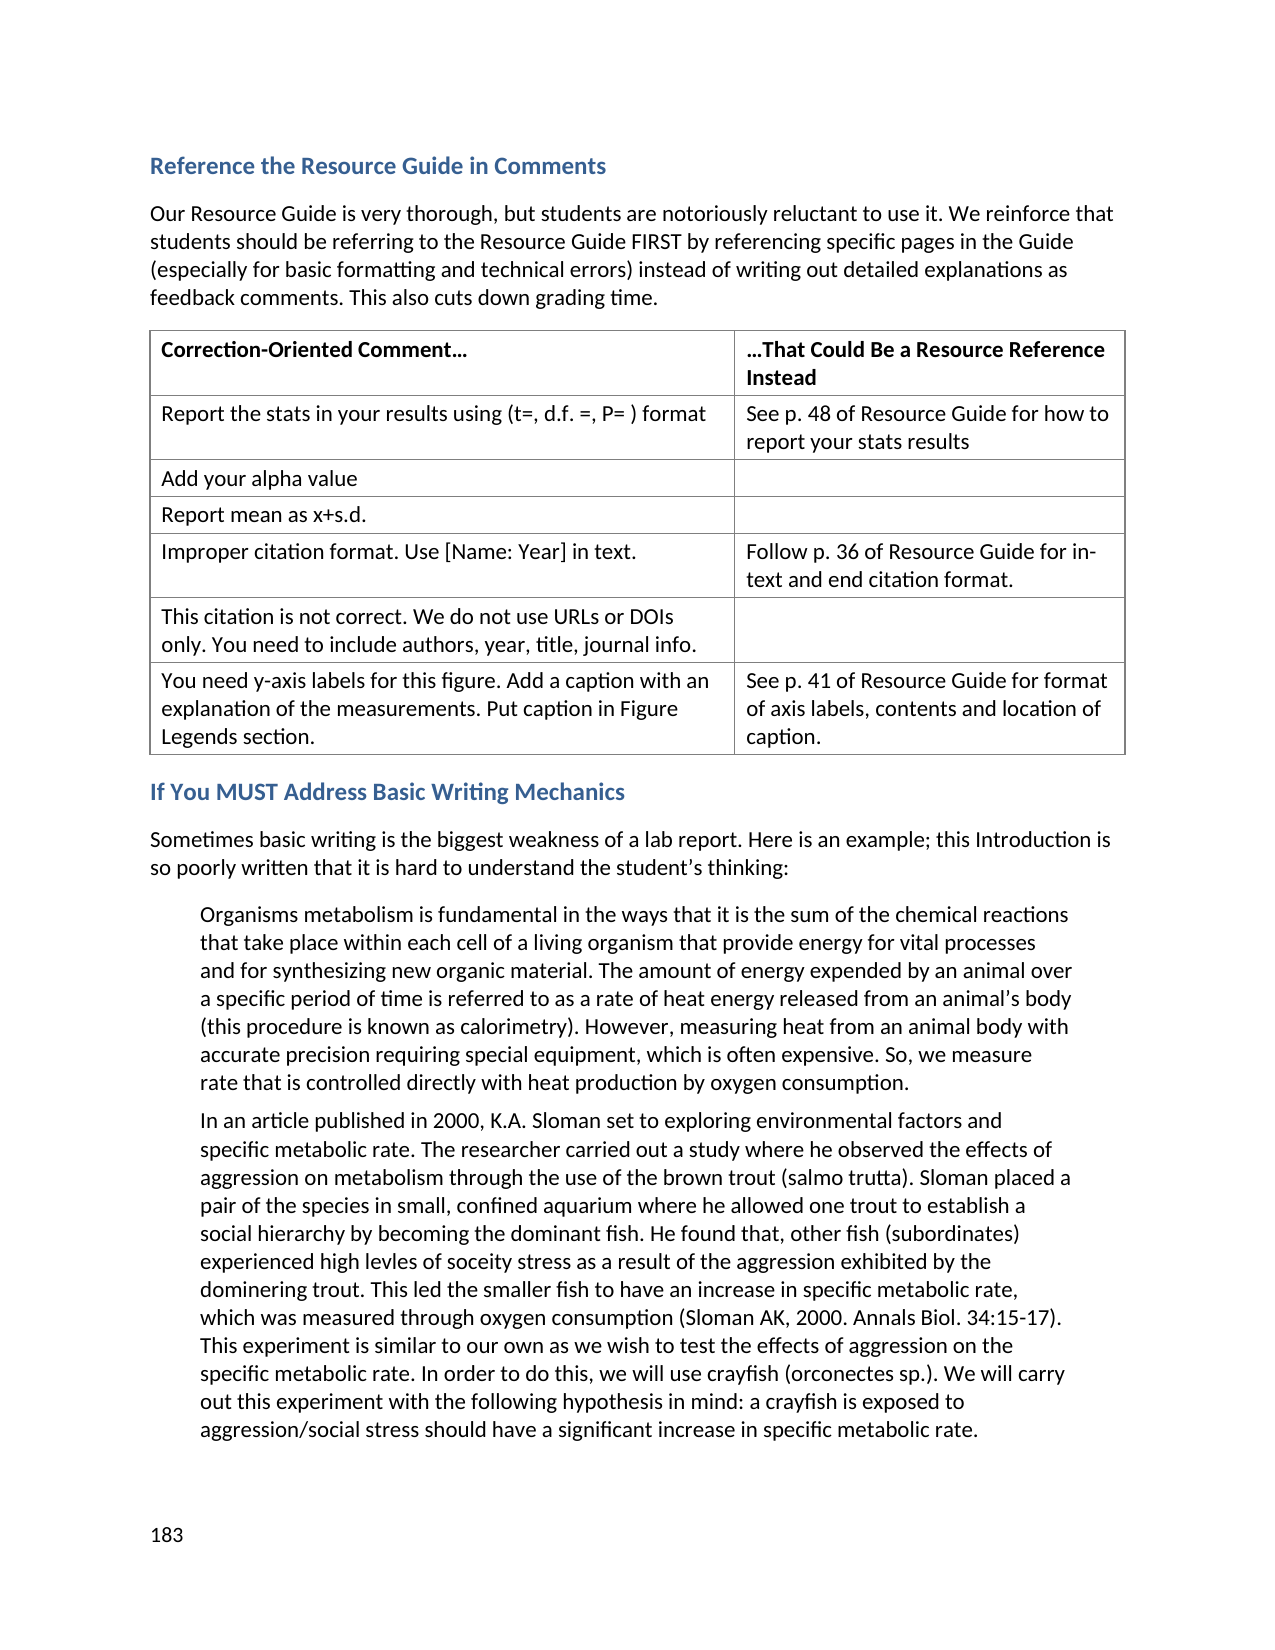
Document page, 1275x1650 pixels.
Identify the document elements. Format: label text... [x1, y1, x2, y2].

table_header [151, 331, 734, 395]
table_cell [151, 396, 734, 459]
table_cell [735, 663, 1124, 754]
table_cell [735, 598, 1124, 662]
text Organisms metabolism is fundamental in the ways that it is the sum of the chemical reactions that take place within each cell of a living organism that provide energy for vital processes and for synthesizing new organic material. The amount of energy expended by an animal over a specific period of time is referred to as a rate of heat energy released from an animal’s body (this procedure is known as calorimetry). However, measuring heat from an animal body with accurate precision requiring special equipment, which is often expensive. So, we measure rate that is controlled directly with heat production by oxygen consumption. [200, 900, 1075, 1096]
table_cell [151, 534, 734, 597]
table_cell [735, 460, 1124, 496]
text Our Resource Guide is very thorough, but students are notoriously reluctant to use it. We reinforce that students should be referring to the Resource Guide FIRST by referencing specific pages in the Guide (especially for basic formatting and technical errors) instead of writing out detailed explanations as feedback comments. This also cuts down grading time. [150, 199, 1125, 311]
subtitle If You MUST Address Basic Writing Mechanics [150, 776, 1125, 807]
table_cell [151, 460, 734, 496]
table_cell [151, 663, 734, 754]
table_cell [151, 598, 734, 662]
text In an article published in 2000, K.A. Sloman set to exploring environmental factors and specific metabolic rate. The researcher carried out a study where he observed the effects of aggression on metabolism through the use of the brown trout (salmo trutta). Sloman placed a pair of the species in small, confined aquarium where he allowed one trout to establish a social hierarchy by becoming the dominant fish. He found that, other fish (subordinates) experienced high levles of soceity stress as a result of the aggression exhibited by the dominering trout. This led the smaller fish to have an increase in specific metabolic rate, which was measured through oxygen consumption (Sloman AK, 2000. Annals Biol. 34:15-17). This experiment is similar to our own as we wish to test the effects of aggression on the specific metabolic rate. In order to do this, we will use crayfish (orconectes sp.). We will carry out this experiment with the following hypothesis in mind: a crayfish is exposed to aggression/social stress should have a significant increase in specific metabolic rate. [200, 1107, 1075, 1443]
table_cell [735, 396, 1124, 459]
text Sometimes basic writing is the biggest weakness of a lab report. Here is an example; this Introduction is so poorly written that it is hard to understand the student’s thinking: [150, 825, 1125, 881]
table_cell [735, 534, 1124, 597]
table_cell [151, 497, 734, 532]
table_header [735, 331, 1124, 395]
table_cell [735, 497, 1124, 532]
subtitle Reference the Resource Guide in Comments [150, 150, 1125, 181]
